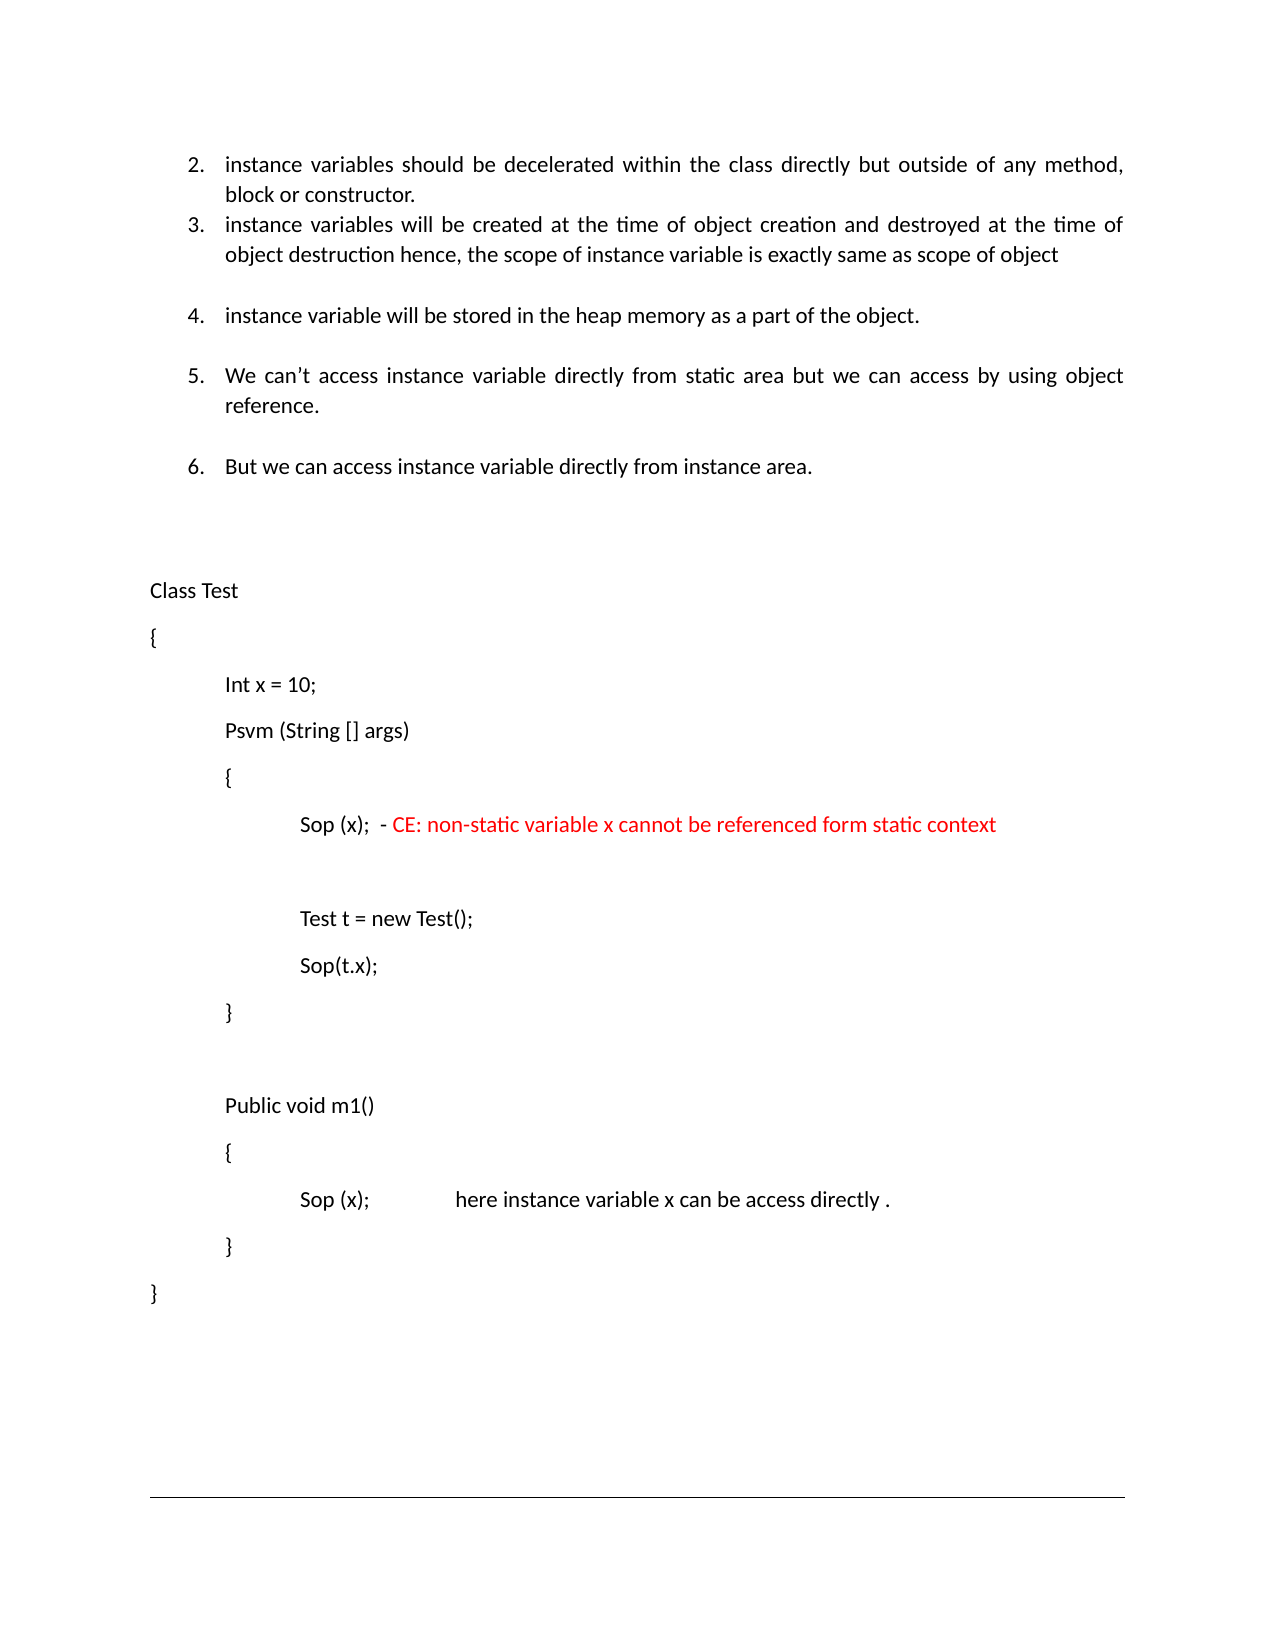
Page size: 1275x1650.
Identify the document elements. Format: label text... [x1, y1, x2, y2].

text { [150, 1138, 1125, 1167]
text { [150, 763, 1125, 792]
list instance variable will be stored in the heap memory as a part of the object. [187, 301, 1125, 329]
list But we can access instance variable directly from instance area. [187, 452, 1125, 480]
text } [150, 998, 1125, 1026]
text Sop(t.x); [150, 951, 1125, 979]
text Psvm (String [] args) [150, 717, 1125, 745]
text } [150, 1232, 1125, 1260]
list We can’t access instance variable directly from static area but we can access by using object reference. [187, 361, 1125, 420]
list instance variables will be created at the time of object creation and destroyed at the time of object destruction hence, the scope of instance variable is exactly same as scope of object [187, 210, 1125, 269]
text } [150, 1279, 1125, 1307]
list instance variables should be decelerated within the class directly but outside of any method, block or constructor. [187, 150, 1125, 208]
text Test t = new Test(); [150, 904, 1125, 932]
text Sop (x); here instance variable x can be access directly . [225, 1185, 1125, 1213]
text Public void m1() [150, 1092, 1125, 1120]
text Int x = 10; [150, 670, 1125, 698]
text Class Test [150, 576, 1125, 604]
text Sop (x); - CE: non-static variable x cannot be referenced form static context [150, 810, 1125, 838]
text { [150, 623, 1125, 651]
